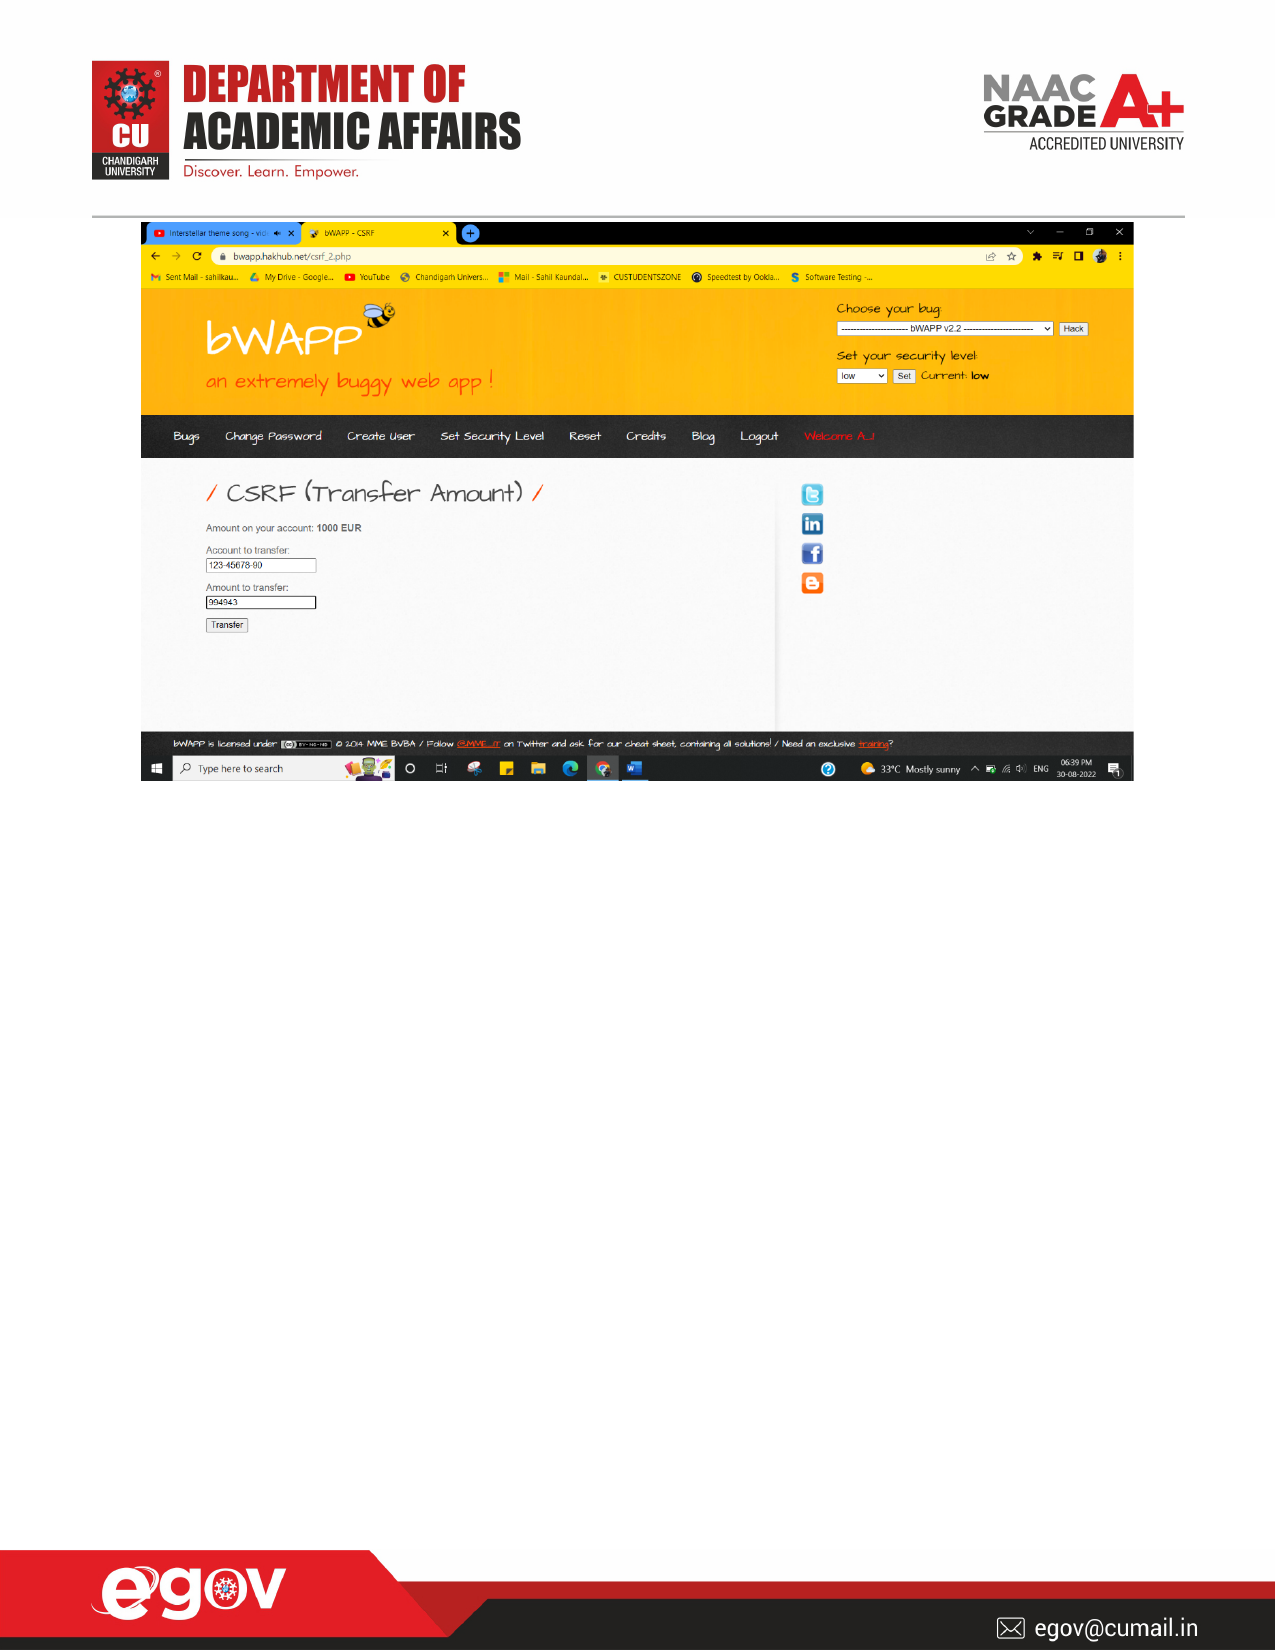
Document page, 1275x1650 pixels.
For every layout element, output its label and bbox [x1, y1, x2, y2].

picture [0, 0, 1275, 218]
picture [0, 1549, 1275, 1650]
picture [141, 222, 1134, 781]
